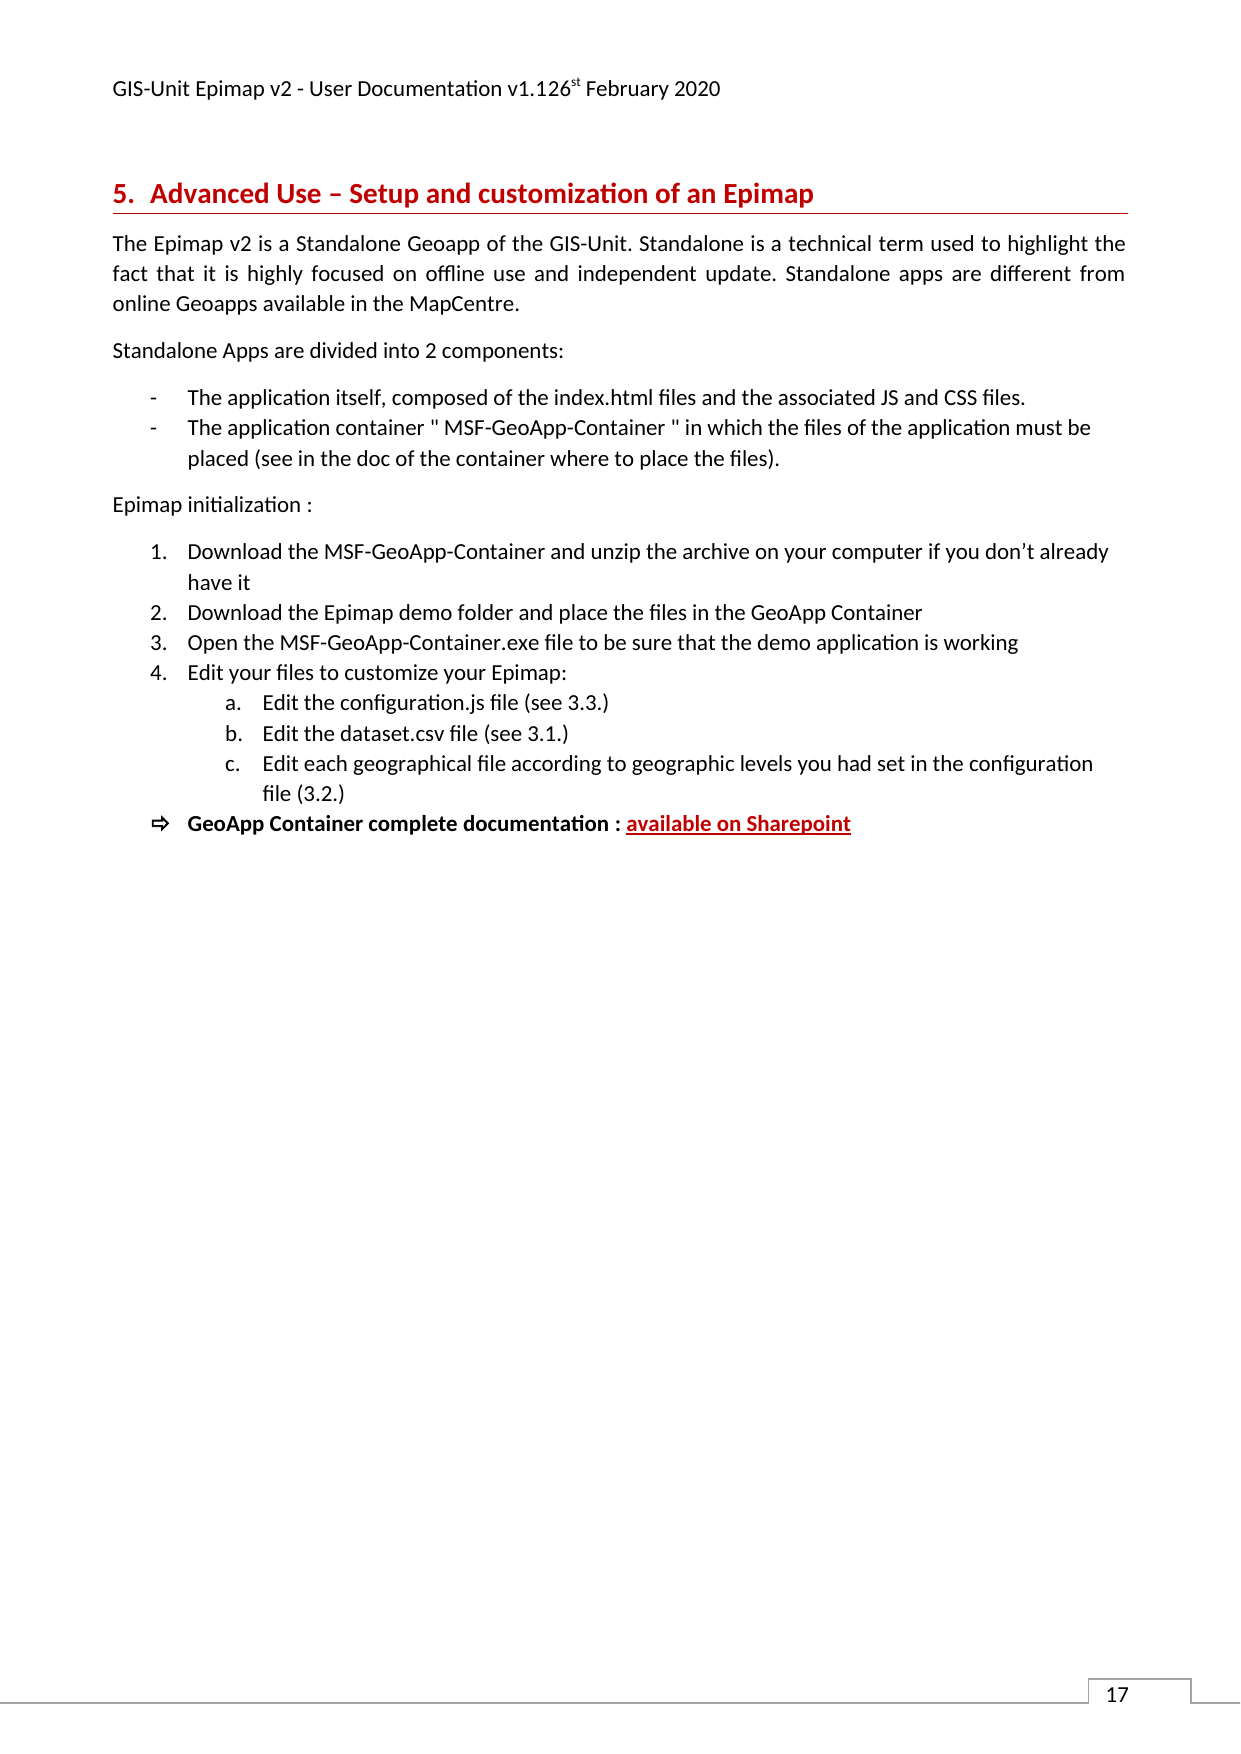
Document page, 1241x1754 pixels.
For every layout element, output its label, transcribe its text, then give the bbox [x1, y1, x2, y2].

list Edit the dataset.csv file (see 3.1.) [225, 719, 1128, 747]
subtitle Advanced Use – Setup and customization of an Epimap [112, 175, 1128, 214]
text Epimap initialization : [112, 491, 1128, 518]
list The application itself, composed of the index.html files and the associated JS and CSS files. [150, 383, 1128, 411]
list Open the MSF-GeoApp-Container.exe file to be sure that the demo application is working [150, 628, 1128, 656]
list The application container " MSF-GeoApp-Container " in which the files of the application must be placed (see in the doc of the container where to place the files). [150, 413, 1128, 472]
text Standalone Apps are divided into 2 components: [112, 336, 1128, 364]
text The Epimap v2 is a Standalone Geoapp of the GIS-Unit. Standalone is a technical term used to highlight the fact that it is highly focused on offline use and independent update. Standalone apps are different from online Geoapps available in the MapCentre. [112, 229, 1128, 317]
list Download the Epimap demo folder and place the files in the GeoApp Container [150, 598, 1128, 626]
list Edit the configuration.js file (see 3.3.) [225, 688, 1128, 716]
list GeoApp Container complete documentation : available on Sharepoint [150, 809, 1128, 837]
list Edit your files to customize your Epimap: [150, 658, 1128, 686]
list Edit each geographical file according to geographic levels you had set in the configuration file (3.2.) [225, 749, 1128, 807]
list Download the MSF-GeoApp-Container and unzip the archive on your computer if you don’t already have it [150, 537, 1128, 596]
